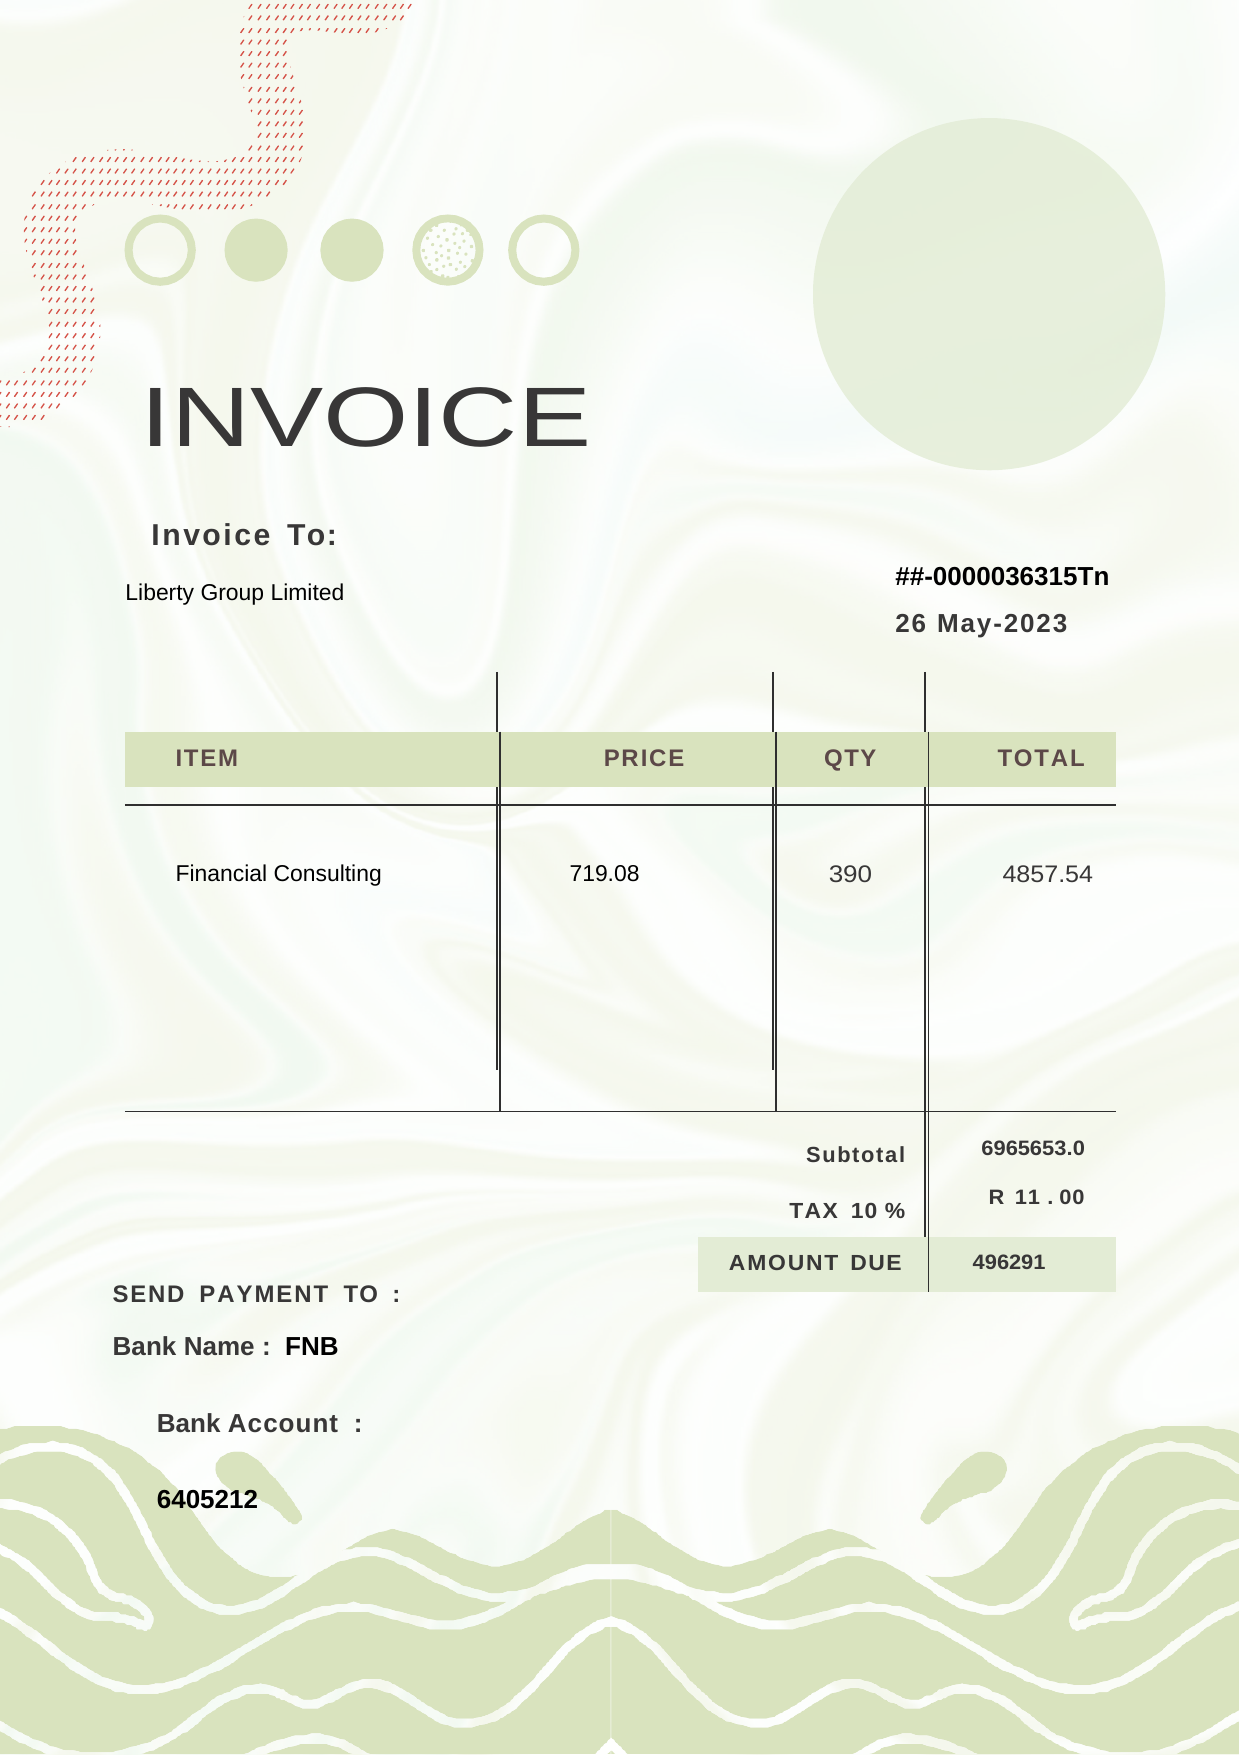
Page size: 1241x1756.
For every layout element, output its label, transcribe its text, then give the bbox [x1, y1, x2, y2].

text SEND PAYMENT TO : [112, 1280, 1128, 1308]
picture [0, 0, 1239, 1755]
title INVOICE [141, 373, 1128, 465]
text 26 May-2023 [895, 608, 1128, 638]
text Liberty Group Limited [112, 579, 386, 605]
text Bank Name : FNB [112, 1331, 563, 1361]
text Bank Account : [157, 1408, 563, 1437]
text Invoice To: [151, 517, 386, 551]
text 6405212 [157, 1484, 563, 1514]
text ##-0000036315Tn [895, 561, 1128, 591]
